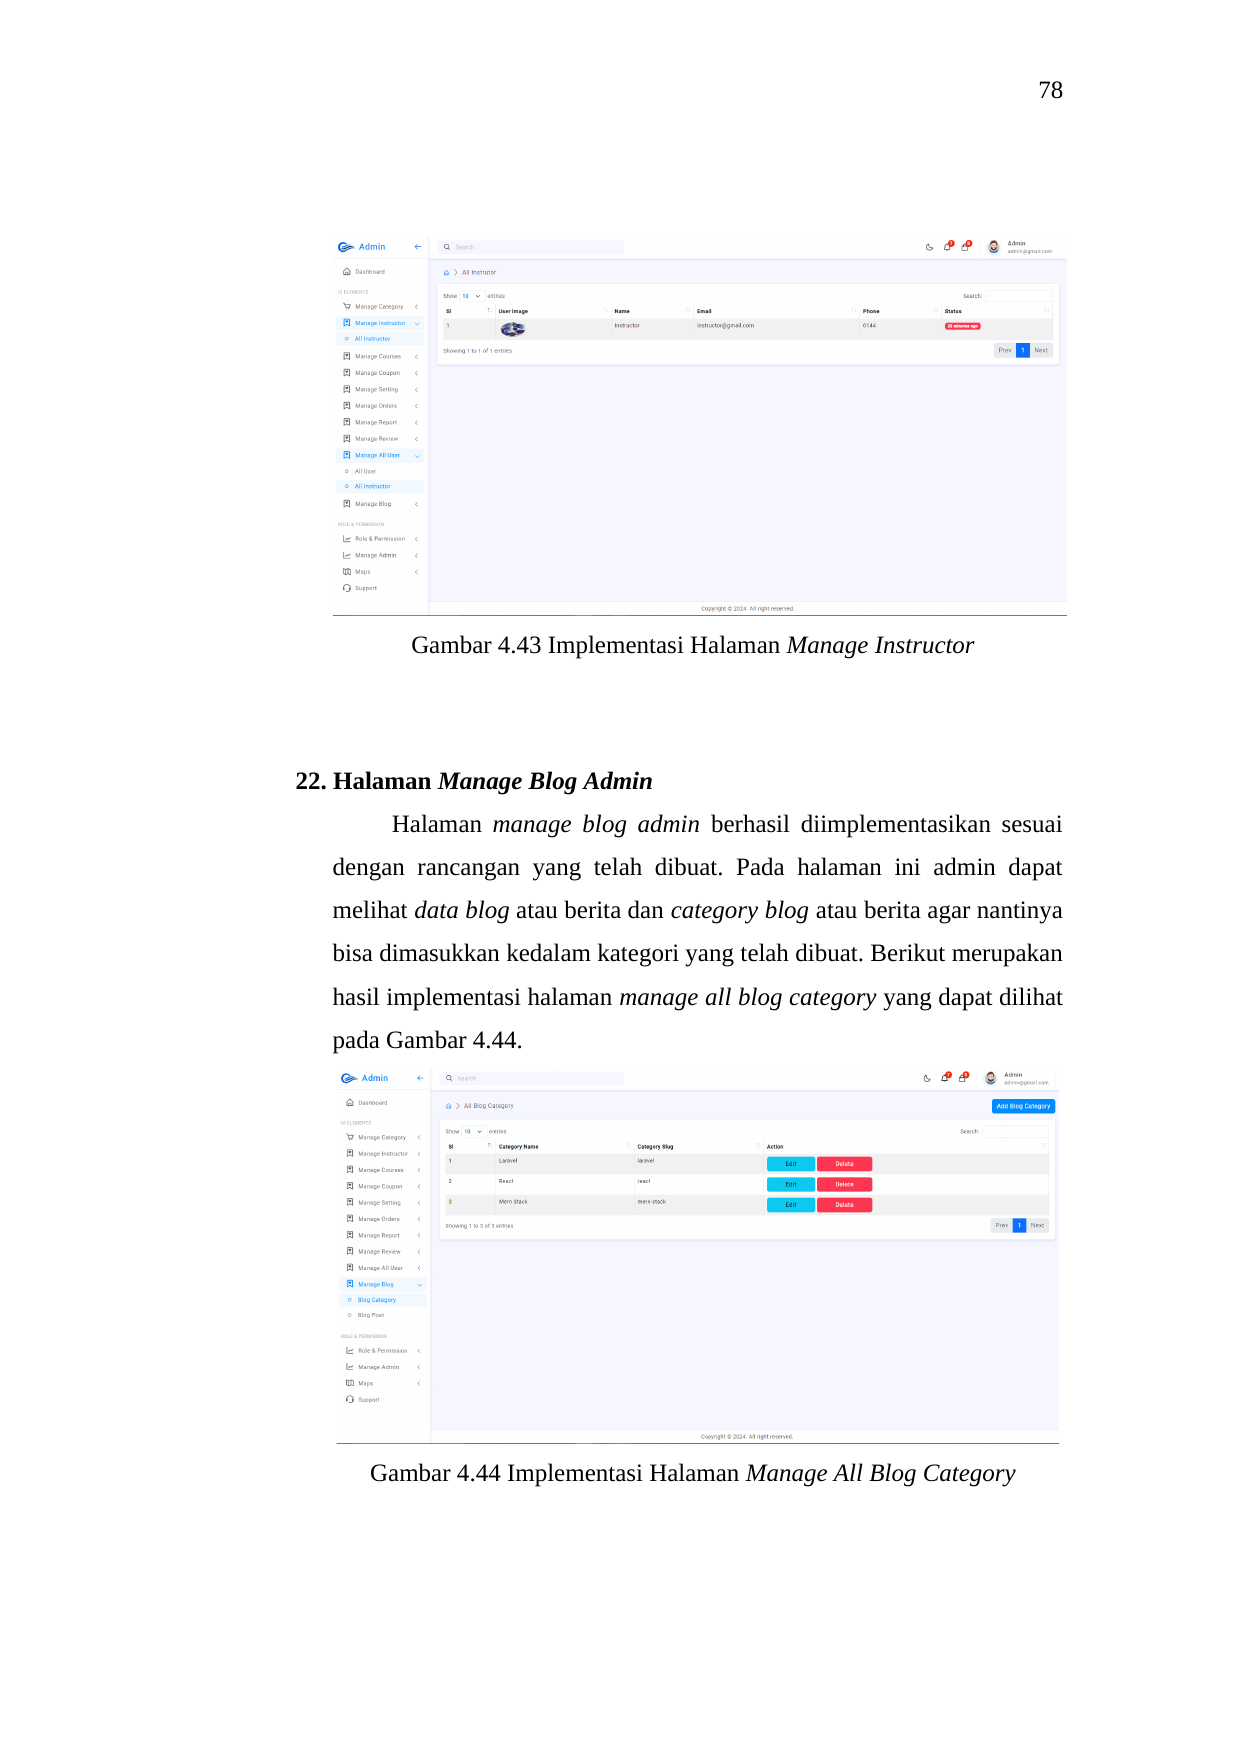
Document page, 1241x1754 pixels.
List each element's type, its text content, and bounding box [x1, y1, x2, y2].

text Gambar 4.43 Implementasi Halaman Manage Instructor [325, 630, 1063, 659]
picture [332, 236, 1068, 616]
text Gambar 4.44 Implementasi Halaman Manage All Blog Category [325, 1458, 1063, 1487]
list Halaman Manage Blog Admin [295, 766, 1063, 795]
picture [336, 1067, 1060, 1444]
list Halaman manage blog admin berhasil diimplementasikan sesuai dengan rancangan yang telah dibuat. Pada halaman ini admin dapat melihat data blog atau berita dan category blog atau berita agar nantinya bisa dimasukkan kedalam kategori yang telah dibuat. Berikut merupakan hasil implementasi halaman manage all blog category yang dapat dilihat pada Gambar 4.44. [332, 809, 1063, 1053]
